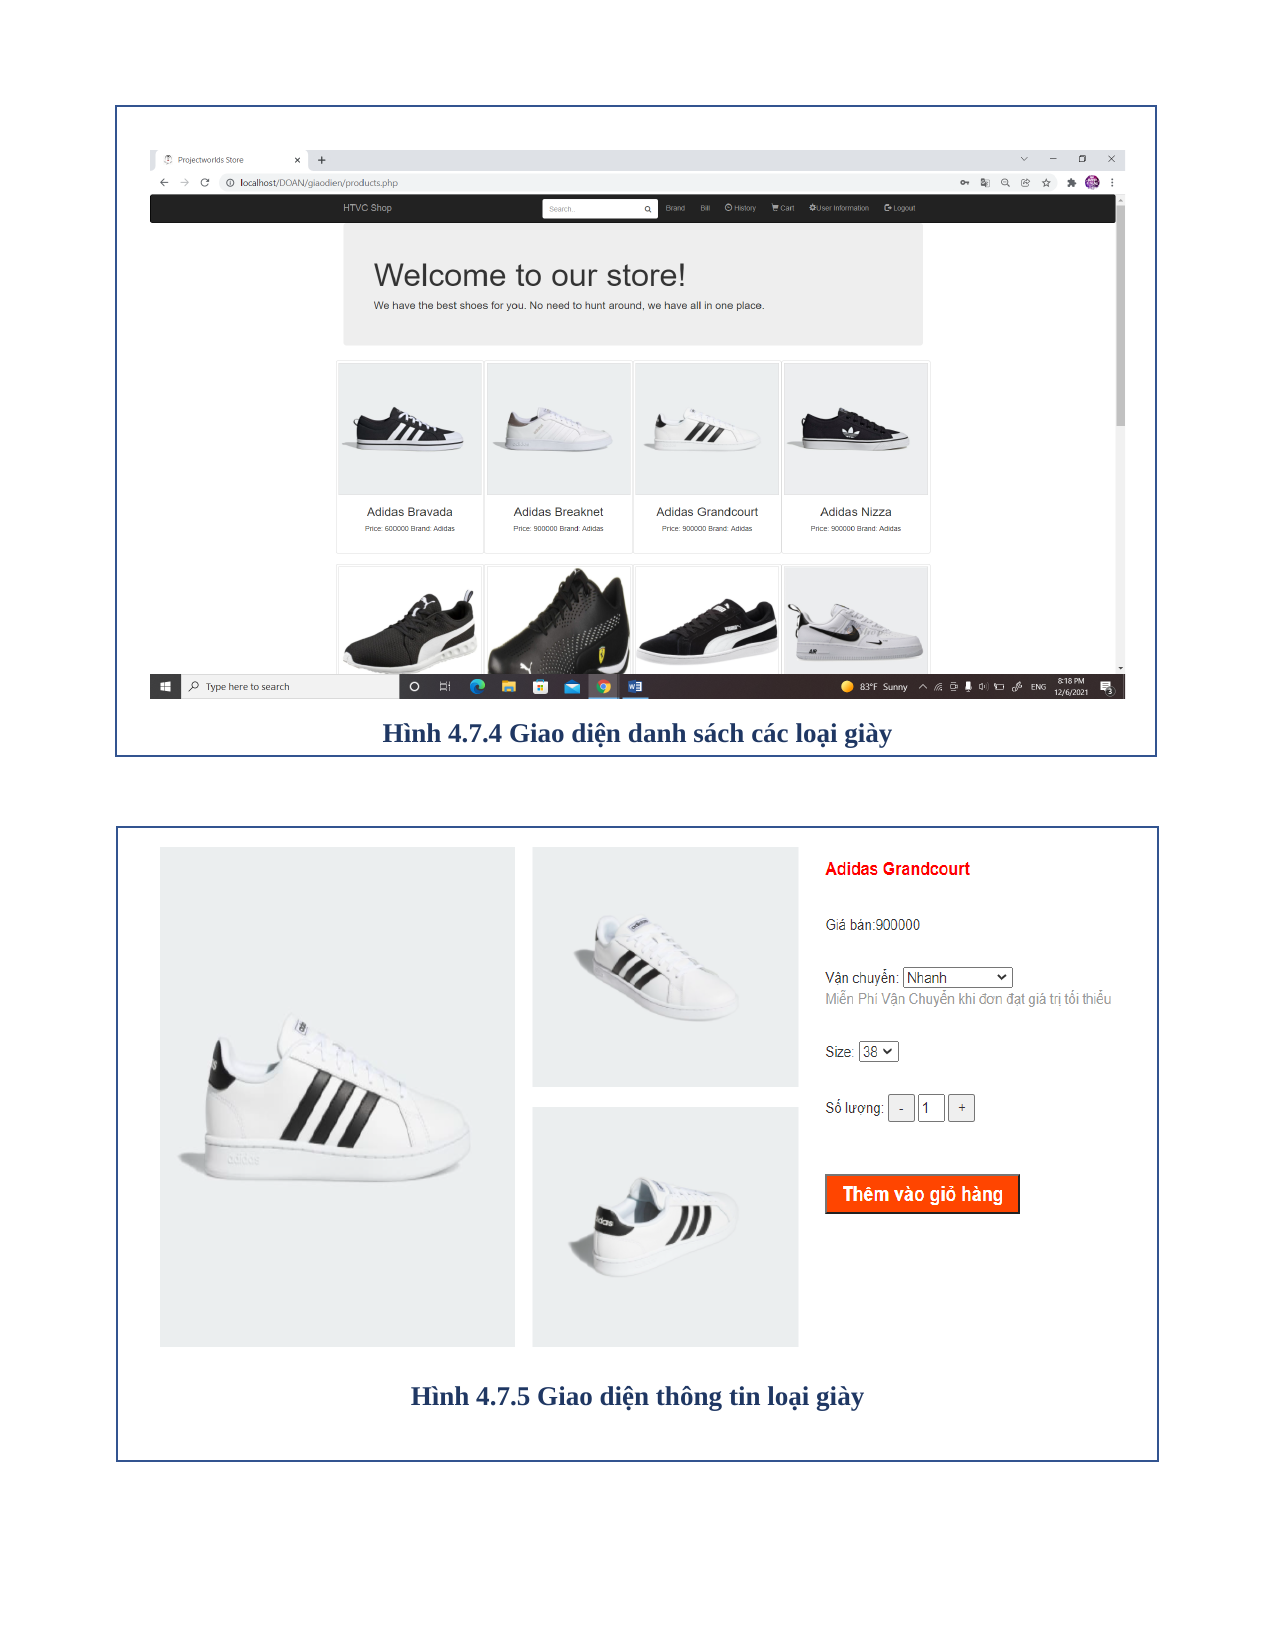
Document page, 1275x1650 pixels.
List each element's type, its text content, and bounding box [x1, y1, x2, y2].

subtitle Hình 4.7.4 Giao diện danh sách các loại giày [150, 717, 1125, 748]
picture [150, 841, 1125, 1362]
picture [150, 150, 1125, 699]
subtitle Hình 4.7.5 Giao diện thông tin loại giày [150, 1380, 1125, 1411]
